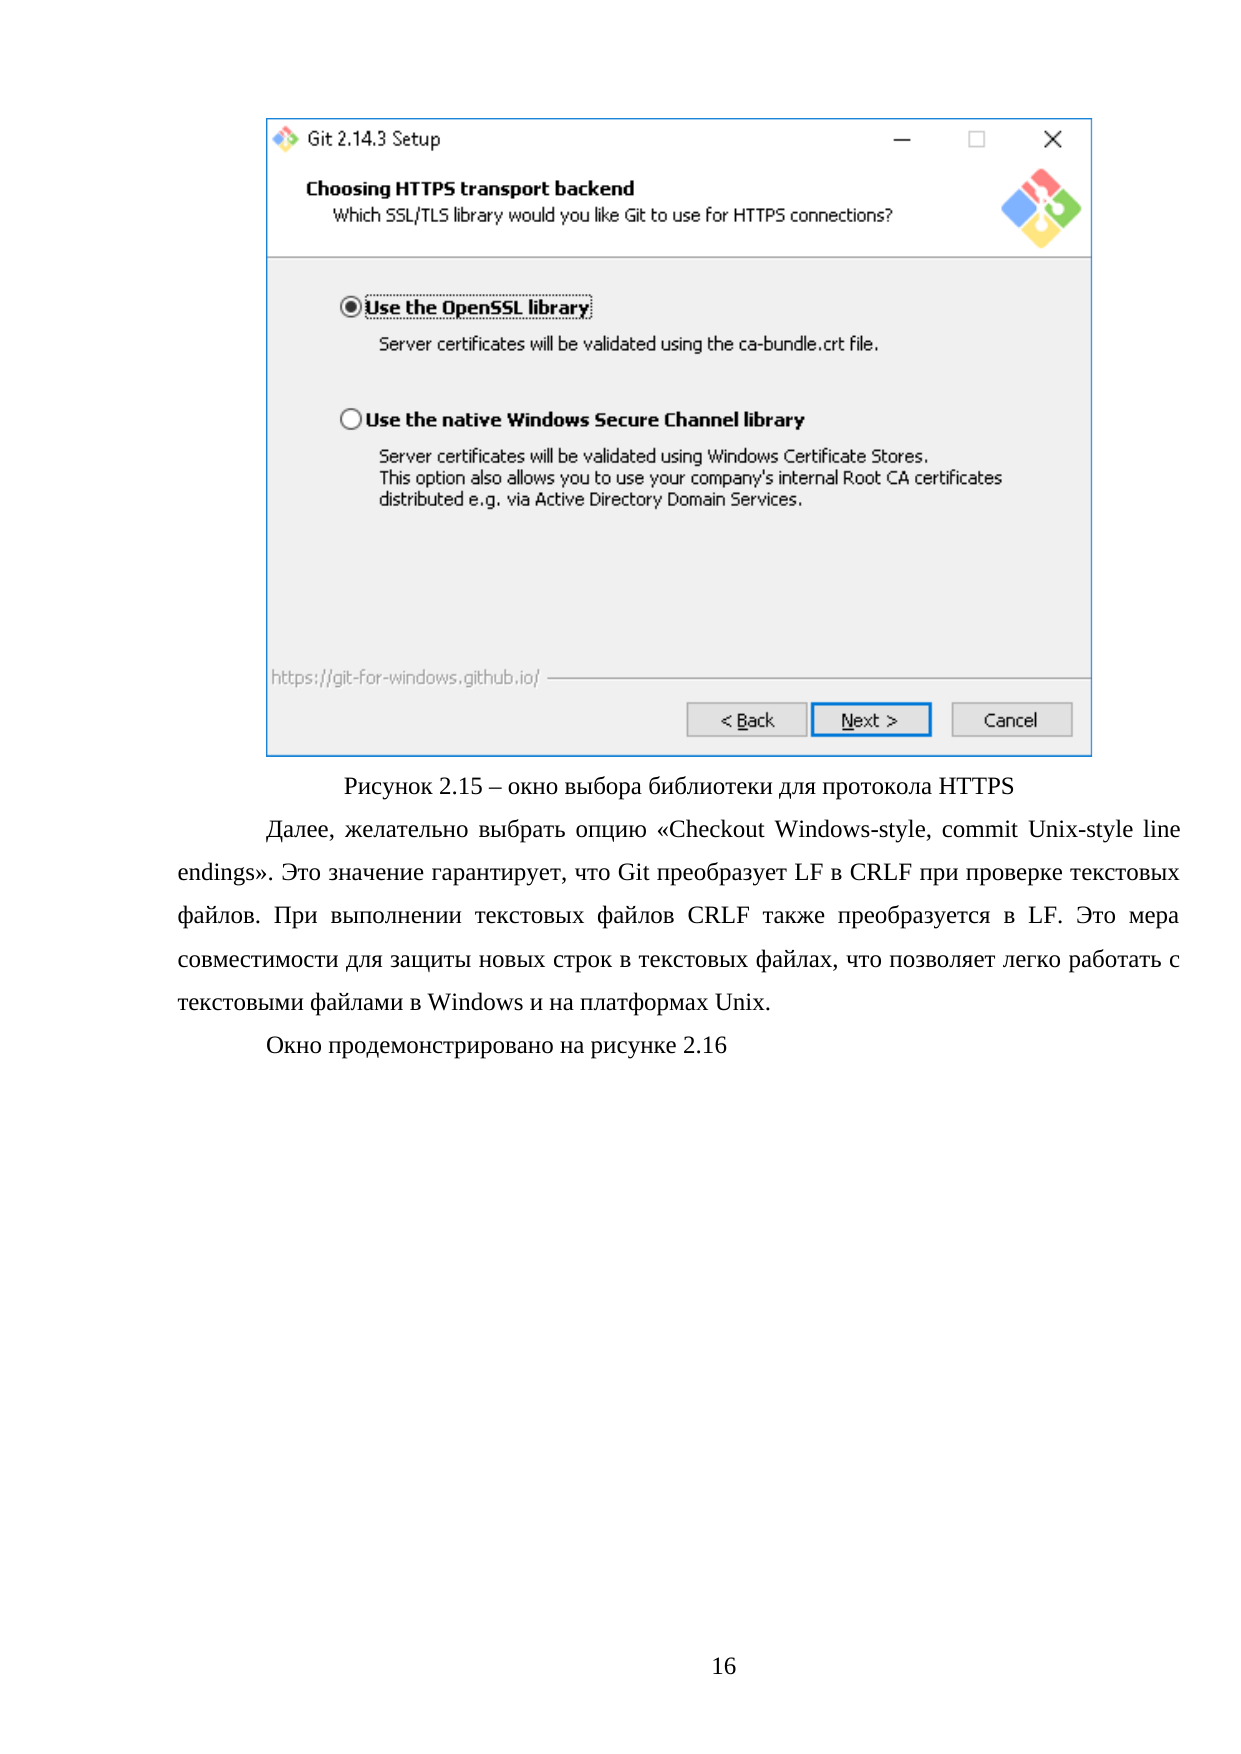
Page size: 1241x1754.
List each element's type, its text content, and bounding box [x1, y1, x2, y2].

text Далее, желательно выбрать опцию «Checkout Windows-style, commit Unix-style line endings». Это значение гарантирует, что Git преобразует LF в CRLF при проверке текстовых файлов. При выполнении текстовых файлов CRLF также преобразуется в LF. Это мера совместимости для защиты новых строк в текстовых файлах, что позволяет легко работать с текстовыми файлами в Windows и на платформах Unix. [177, 814, 1181, 1016]
text Окно продемонстрировано на рисунке 2.16 [177, 1030, 1181, 1059]
text Рисунок 2.15 – окно выбора библиотеки для протокола HTTPS [177, 771, 1181, 800]
picture [266, 118, 1093, 757]
